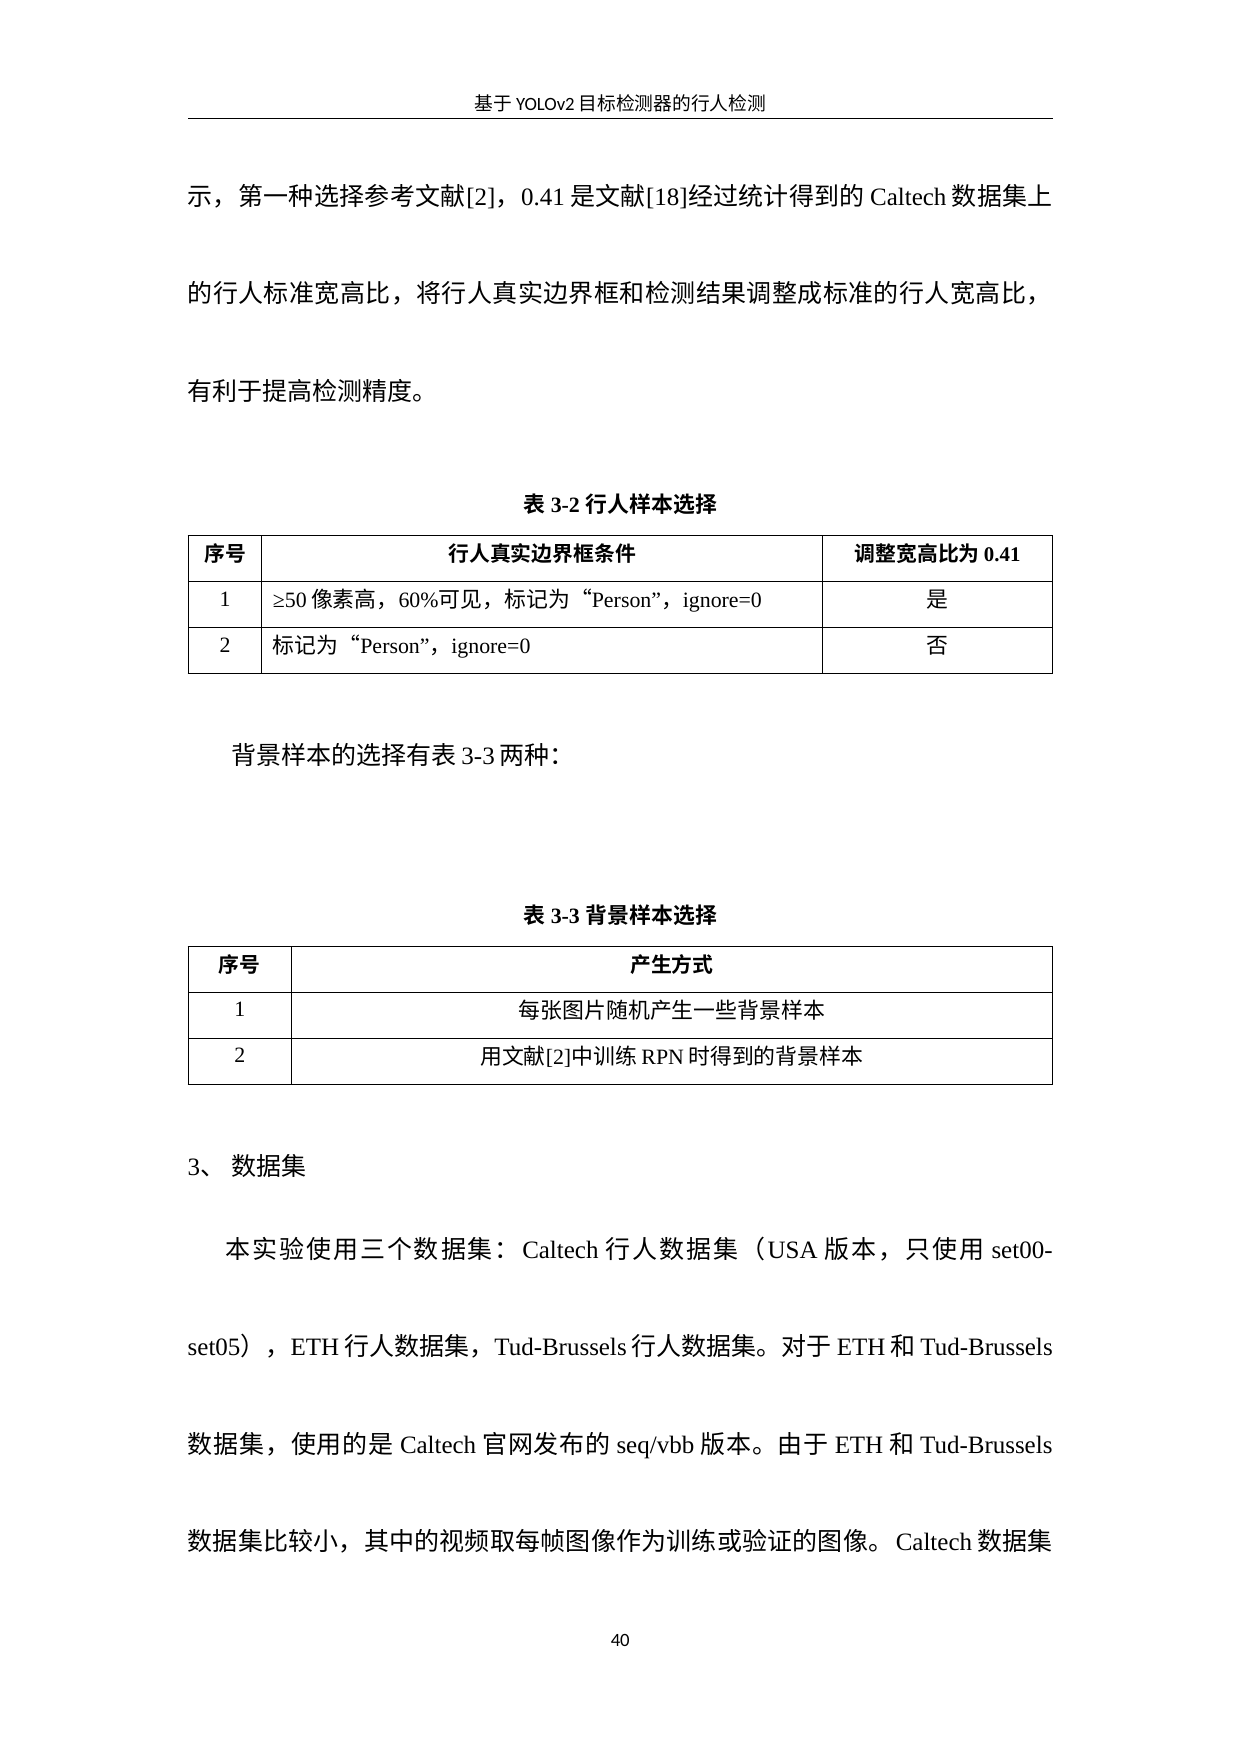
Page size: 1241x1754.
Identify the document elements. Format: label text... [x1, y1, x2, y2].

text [187, 162, 1053, 422]
table_cell 2 [189, 628, 261, 673]
text 表 3-3 背景样本选择 [187, 898, 1053, 930]
table_cell 是 [823, 582, 1052, 627]
table_cell 每张图片随机产生一些背景样本 [292, 993, 1052, 1038]
table_cell ≥50像素高，60%可见，标记为“Person”，ignore=0 [262, 582, 822, 627]
table_header 序号 [189, 536, 261, 581]
table_cell 1 [189, 582, 261, 627]
text 表 3-2 行人样本选择 [187, 487, 1053, 519]
table_header 产生方式 [292, 947, 1052, 992]
table_header 行人真实边界框条件 [262, 536, 822, 581]
table_cell 否 [823, 628, 1052, 673]
table_cell 标记为“Person”，ignore=0 [262, 628, 822, 673]
table_header 序号 [189, 947, 291, 992]
list 数据集 [187, 1132, 1053, 1197]
table_header 调整宽高比为0.41 [823, 536, 1052, 581]
table_cell 2 [189, 1039, 291, 1084]
text 背景样本的选择有表3-3两种： [187, 721, 1053, 786]
table_cell 用文献[2]中训练RPN时得到的背景样本 [292, 1039, 1052, 1084]
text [187, 1215, 1053, 1572]
table_cell 1 [189, 993, 291, 1038]
